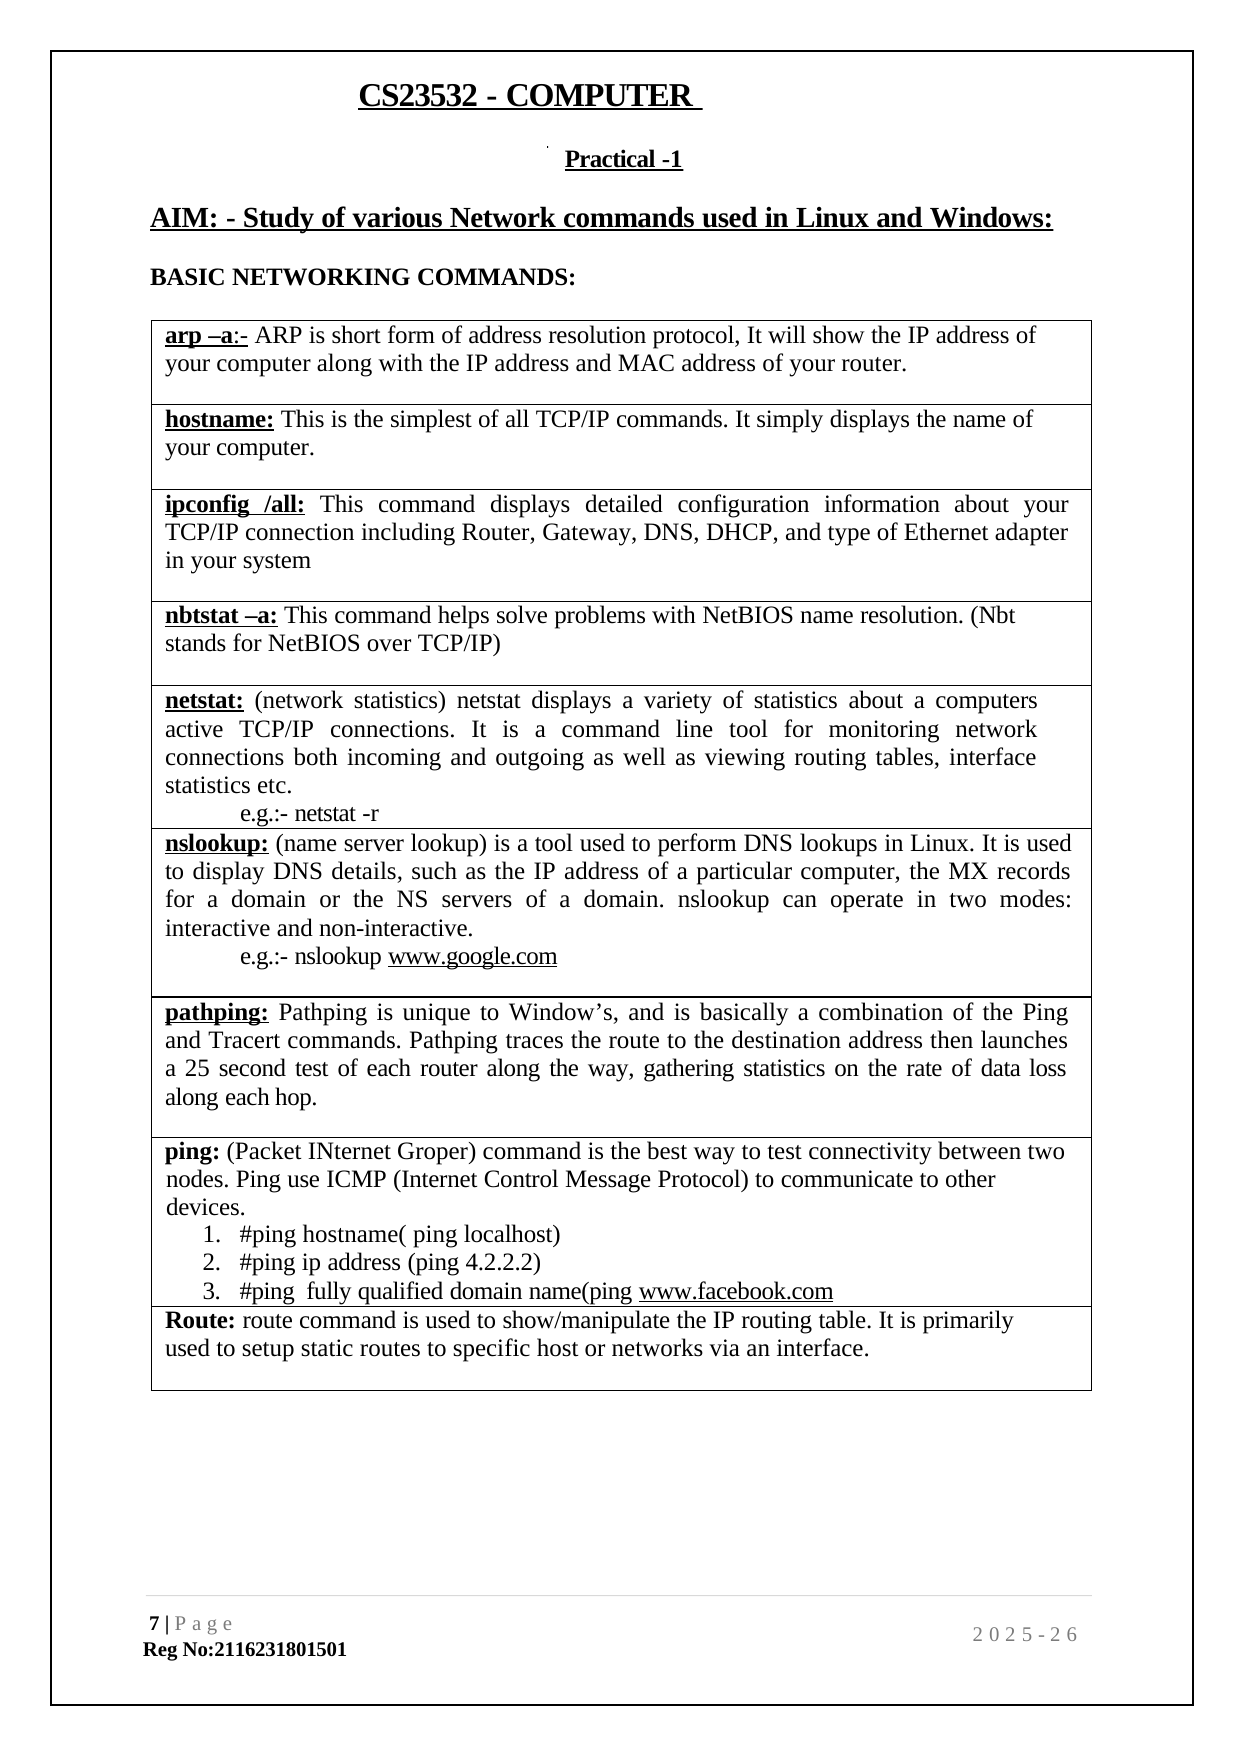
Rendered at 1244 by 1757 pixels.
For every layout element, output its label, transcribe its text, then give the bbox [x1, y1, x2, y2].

table_cell Route: route command is used to show/manipulate the IP routing table. It is primarily used to setup static routes to specific host or networks via an interface. [152, 1307, 1091, 1390]
text Practical -1 [408, 144, 840, 173]
subtitle AIM: - Study of various Network commands used in Linux and Windows: [150, 200, 1185, 234]
text BASIC NETWORKING COMMANDS: [150, 262, 1185, 291]
table_cell netstat: (network statistics) netstat displays a variety of statistics about a computers active TCP/IP connections. It is a command line tool for monitoring network connections both incoming and outgoing as well as viewing routing tables, interface statistics etc. e.g.:- netstat -r [152, 686, 1091, 827]
table_header arp –a:- ARP is short form of address resolution protocol, It will show the IP address of your computer along with the IP address and MAC address of your router. [152, 321, 1091, 404]
table_cell nslookup: (name server lookup) is a tool used to perform DNS lookups in Linux. It is used to display DNS details, such as the IP address of a particular computer, the MX records for a domain or the NS servers of a domain. nslookup can operate in two modes: interactive and non-interactive. e.g.:- nslookup www.google.com [152, 829, 1091, 996]
table_cell ping: (Packet INternet Groper) command is the best way to test connectivity between two nodes. Ping use ICMP (Internet Control Message Protocol) to communicate to other devices. #ping hostname( ping localhost) #ping ip address (ping 4.2.2.2) #ping fully qualified domain name(ping www.facebook.com [152, 1138, 1091, 1306]
table_cell nbtstat –a: This command helps solve problems with NetBIOS name resolution. (Nbt stands for NetBIOS over TCP/IP) [152, 602, 1091, 685]
table_cell ipconfig /all: This command displays detailed configuration information about your TCP/IP connection including Router, Gateway, DNS, DHCP, and type of Ethernet adapter in your system [152, 490, 1091, 601]
table_cell pathping: Pathping is unique to Window’s, and is basically a combination of the Ping and Tracert commands. Pathping traces the route to the destination address then launches a 25 second test of each router along the way, gathering statistics on the rate of data loss along each hop. [152, 998, 1091, 1137]
table_cell hostname: This is the simplest of all TCP/IP commands. It simply displays the name of your computer. [152, 405, 1091, 489]
